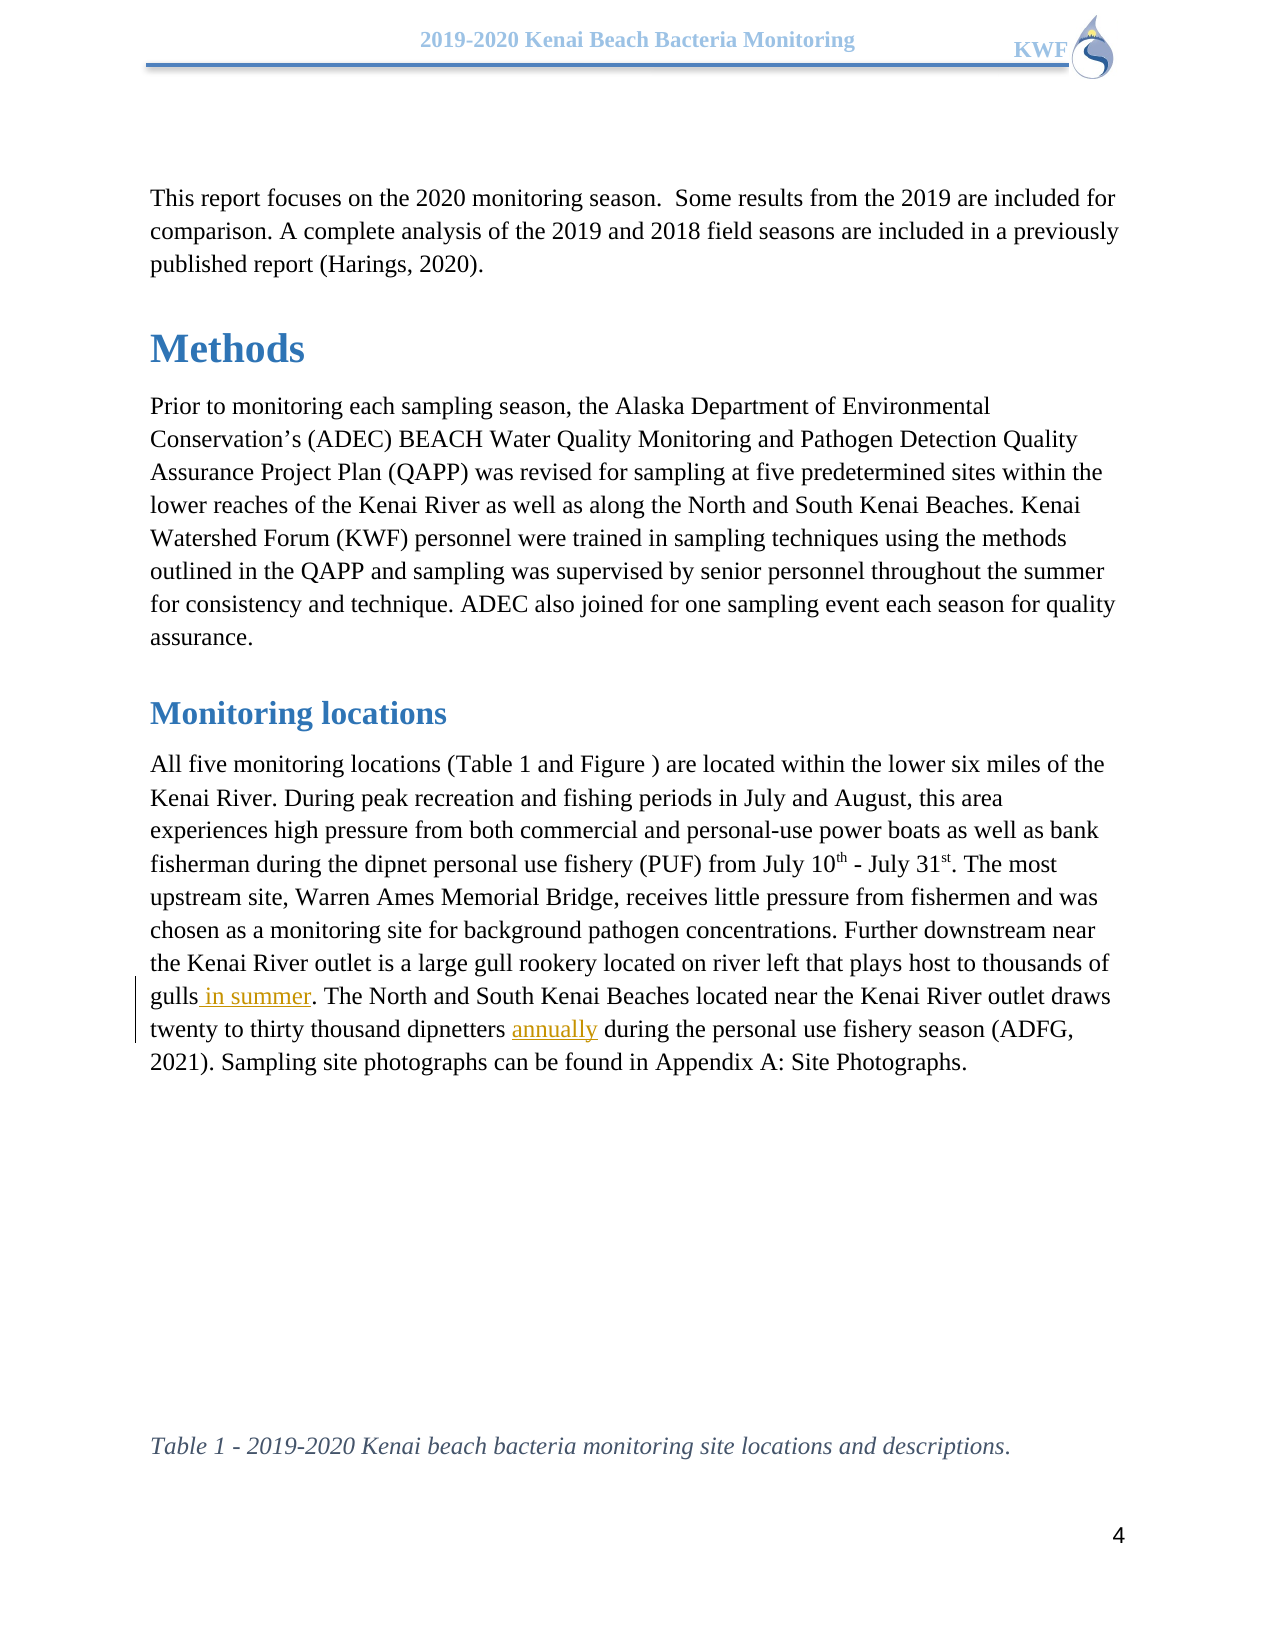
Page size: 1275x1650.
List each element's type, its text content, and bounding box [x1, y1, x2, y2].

text Prior to monitoring each sampling season, the Alaska Department of Environmental Conservation’s (ADEC) BEACH Water Quality Monitoring and Pathogen Detection Quality Assurance Project Plan (QAPP) was revised for sampling at five predetermined sites within the lower reaches of the Kenai River as well as along the North and South Kenai Beaches. Kenai Watershed Forum (KWF) personnel were trained in sampling techniques using the methods outlined in the QAPP and sampling was supervised by senior personnel throughout the summer for consistency and technique. ADEC also joined for one sampling event each season for quality assurance. [150, 391, 1125, 651]
text This report focuses on the 2020 monitoring season. Some results from the 2019 are included for comparison. A complete analysis of the 2019 and 2018 field seasons are included in a previously published report (Harings, 2020). [150, 183, 1125, 278]
subtitle Monitoring locations [150, 693, 1125, 731]
text Table 1 - 2019-2020 Kenai beach bacteria monitoring site locations and descriptions. [150, 1431, 1125, 1460]
text All five monitoring locations (Table 1 and Figure 2) are located within the lower six miles of the Kenai River. During peak recreation and fishing periods in July and August, this area experiences high pressure from both commercial and personal-use power boats as well as bank fisherman during the dipnet personal use fishery (PUF) from July 10th - July 31st. The most upstream site, Warren Ames Memorial Bridge, receives little pressure from fishermen and was chosen as a monitoring site for background pathogen concentrations. Further downstream near the Kenai River outlet is a large gull rookery located on river left that plays host to thousands of gulls. The North and South Kenai Beaches located near the Kenai River outlet draws twenty to thirty thousand dipnetters during the personal use fishery season (ADFG, 2021). Sampling site photographs can be found in Appendix A: Site Photographs. [150, 749, 1125, 1076]
picture [1069, 13, 1118, 79]
subtitle Methods [150, 324, 1125, 372]
